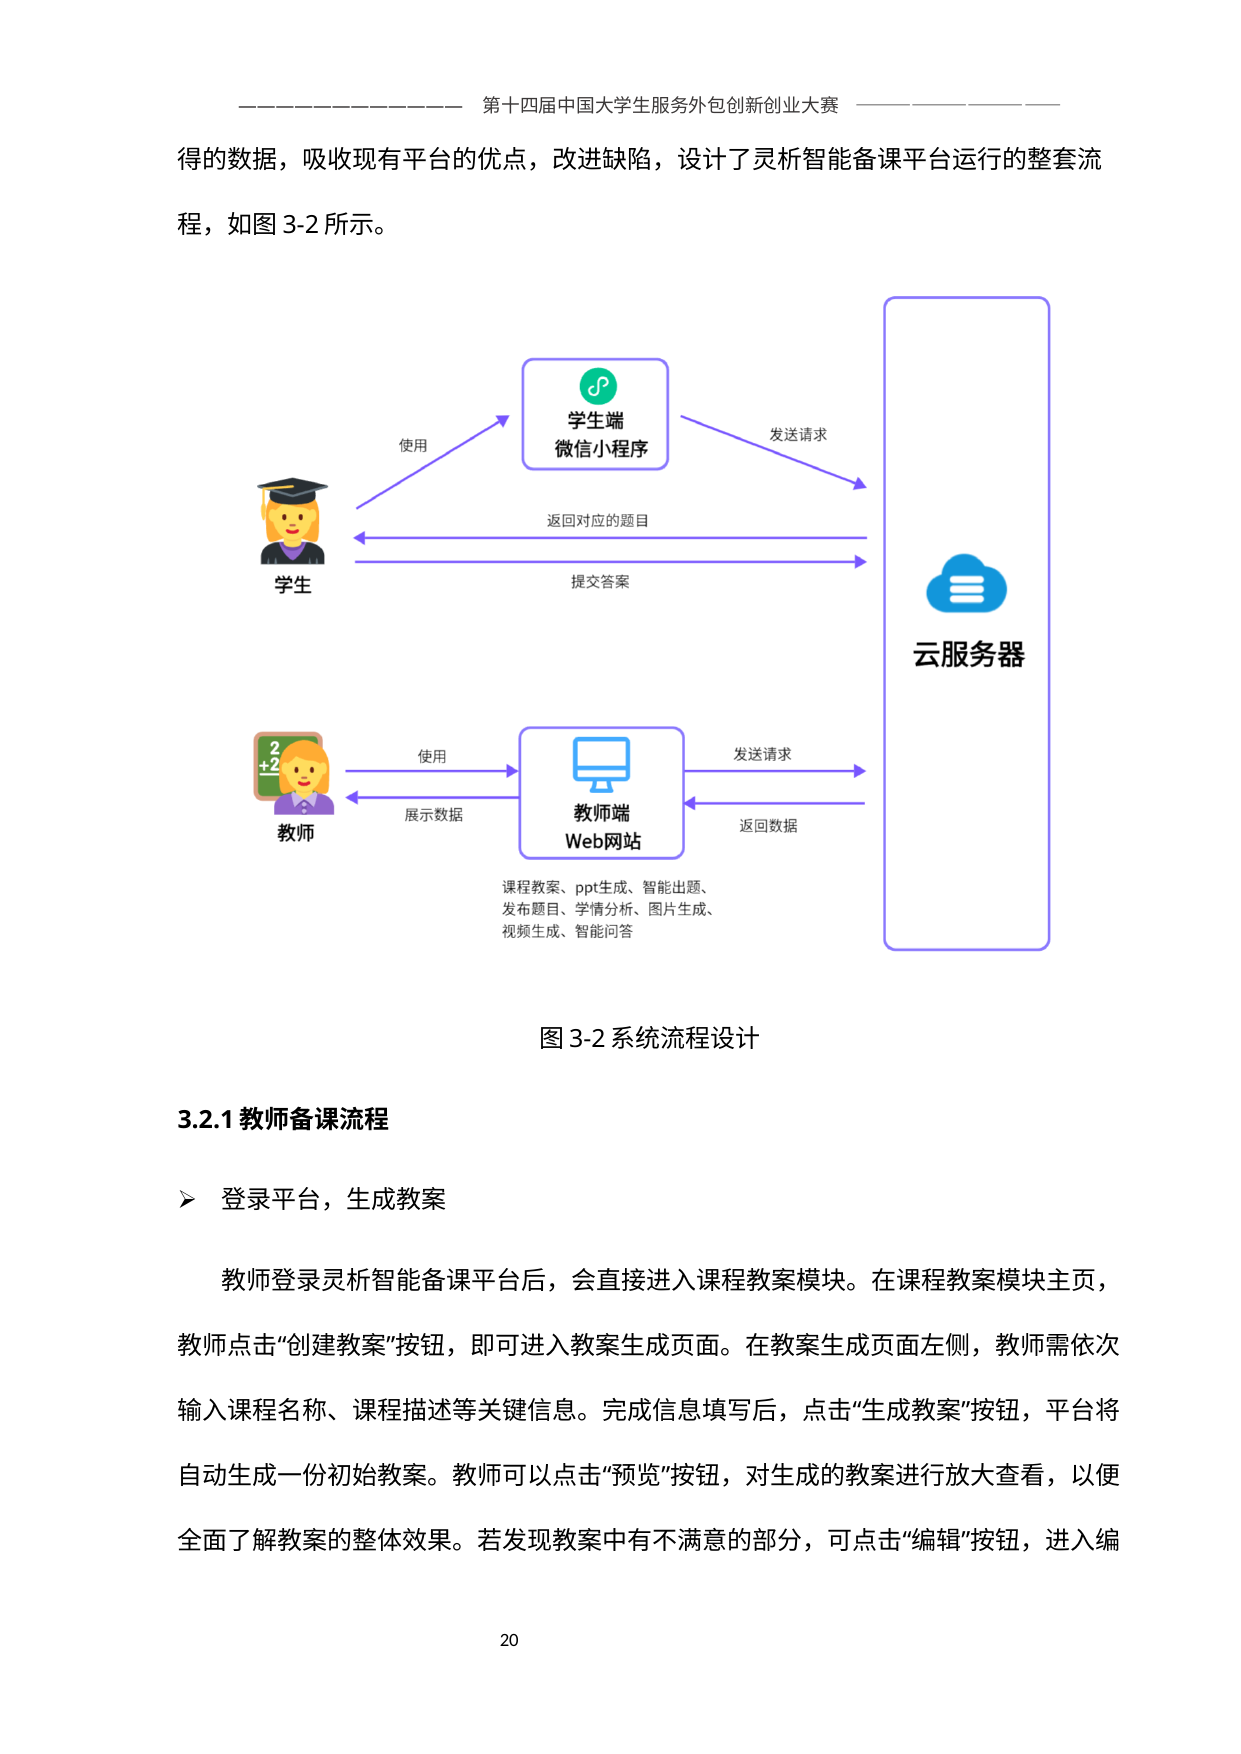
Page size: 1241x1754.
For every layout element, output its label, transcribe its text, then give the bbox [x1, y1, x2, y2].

list 登录平台，生成教案 [177, 1166, 1122, 1231]
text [177, 1248, 1122, 1573]
list 图3-2系统流程设计 [177, 1004, 1122, 1069]
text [177, 126, 1122, 256]
list 3.2.1教师备课流程 [177, 1085, 1122, 1150]
picture [217, 272, 1083, 977]
